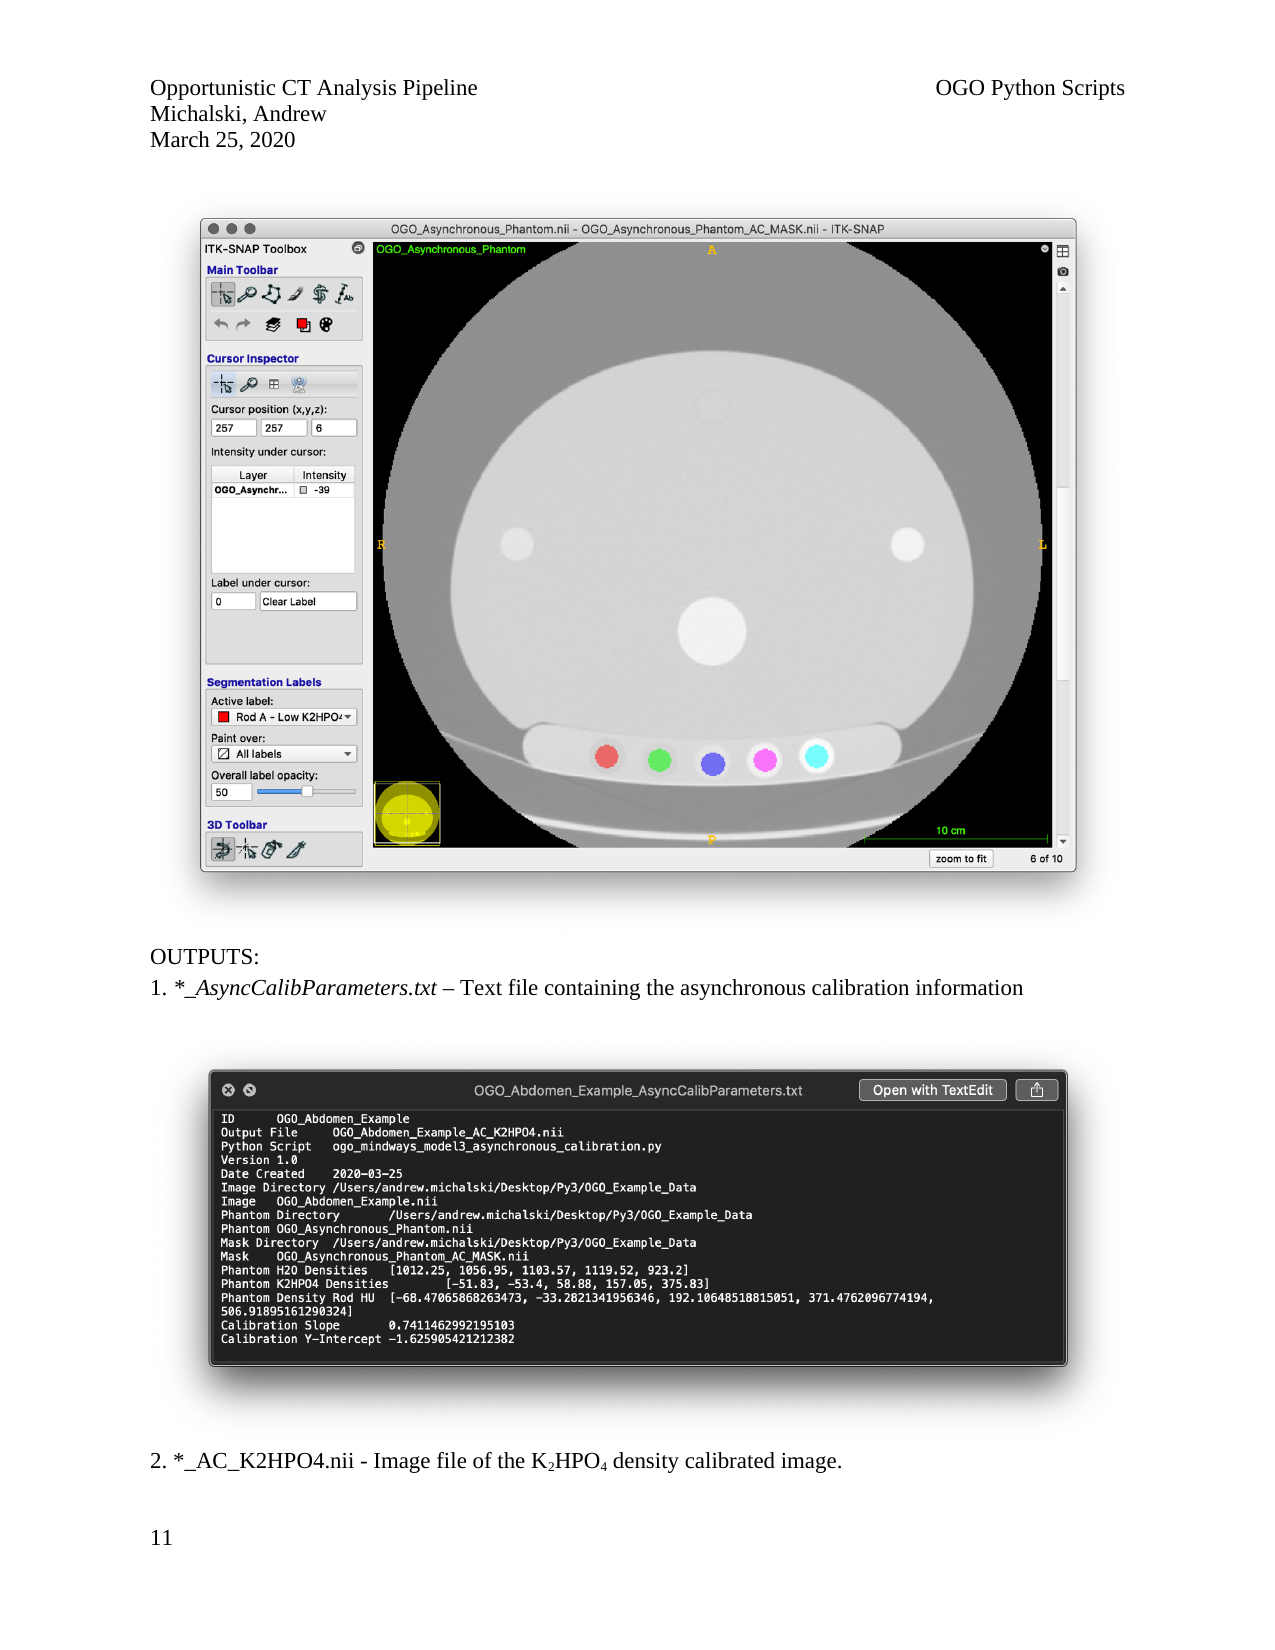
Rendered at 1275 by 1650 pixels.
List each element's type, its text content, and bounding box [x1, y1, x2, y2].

text 2. *_AC_K2HPO4.nii - Image file of the K2HPO4 density calibrated image. [150, 1448, 1125, 1474]
text 1. *_AsyncCalibParameters.txt – Text file containing the asynchronous calibration information [150, 974, 1125, 1000]
picture [155, 186, 1120, 932]
picture [150, 1030, 1125, 1444]
